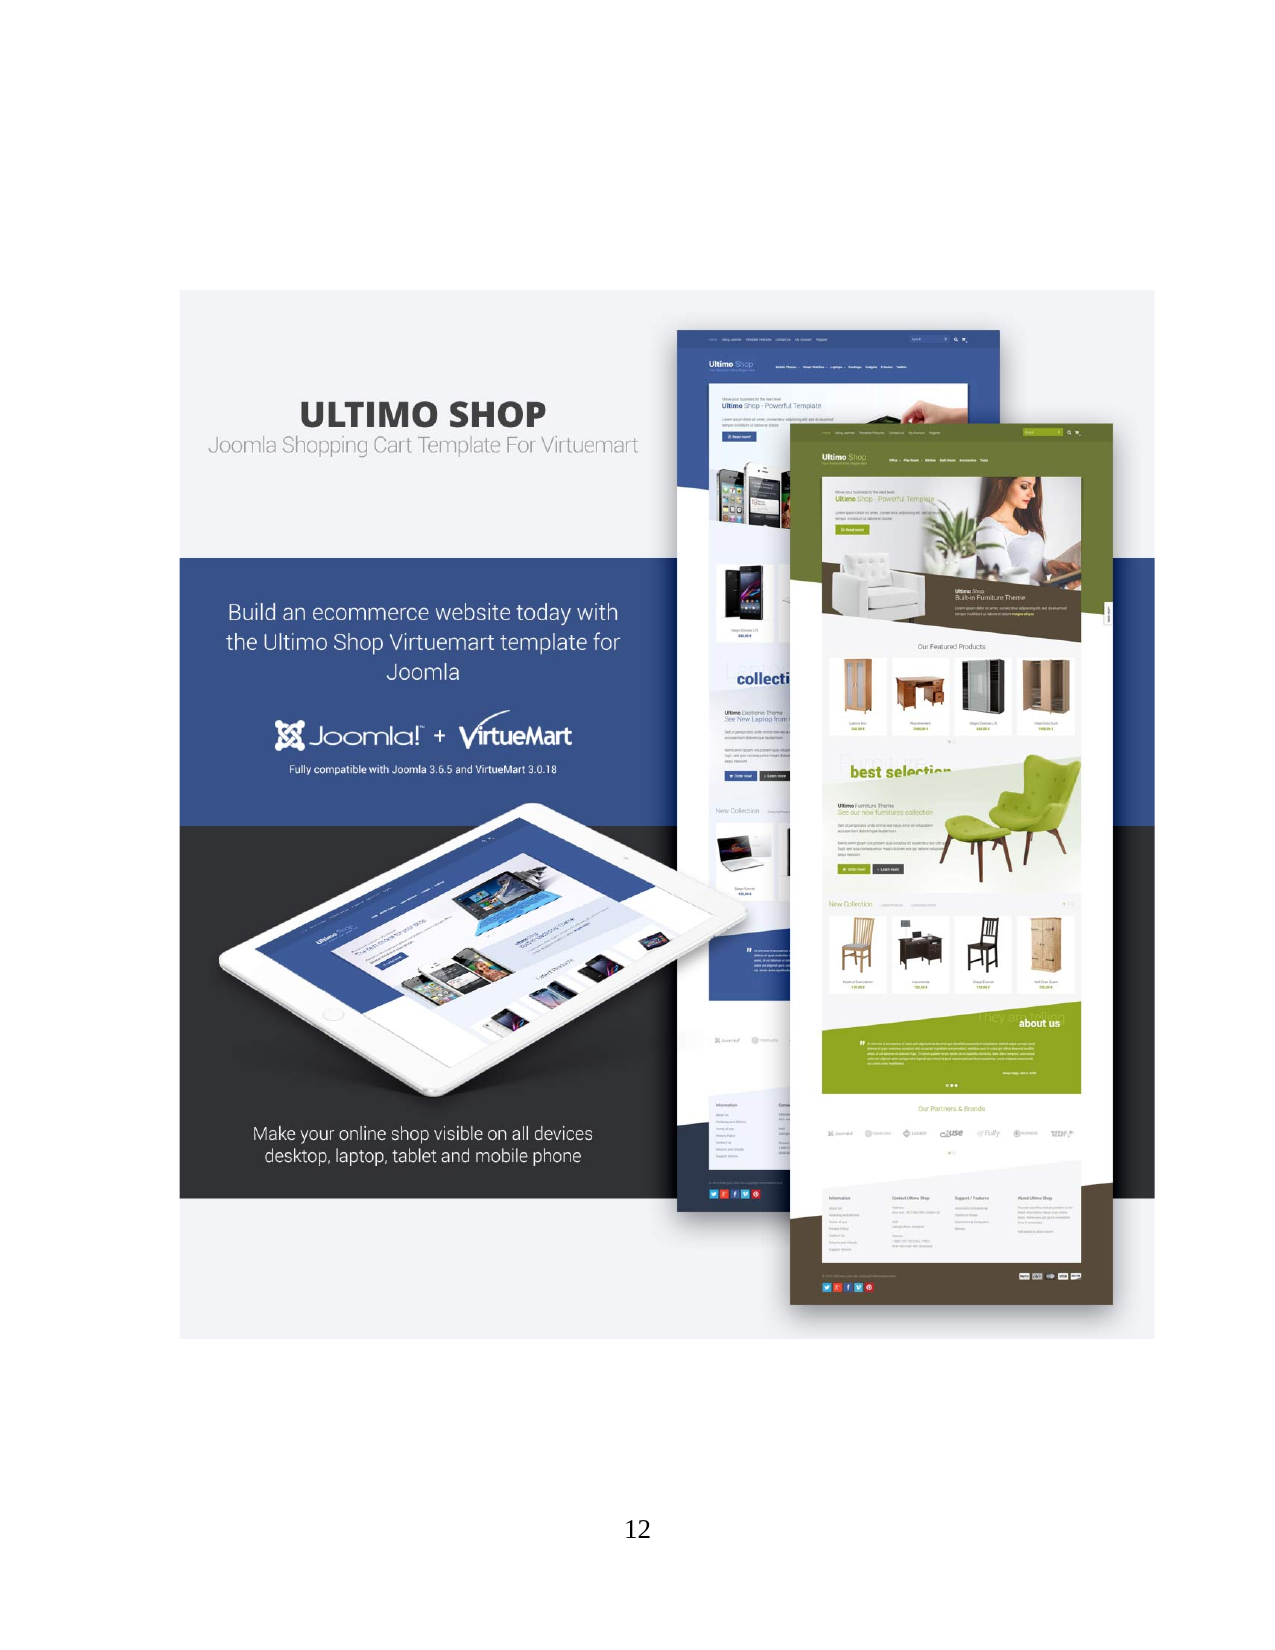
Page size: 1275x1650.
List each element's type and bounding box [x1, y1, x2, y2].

picture [179, 290, 1155, 1339]
